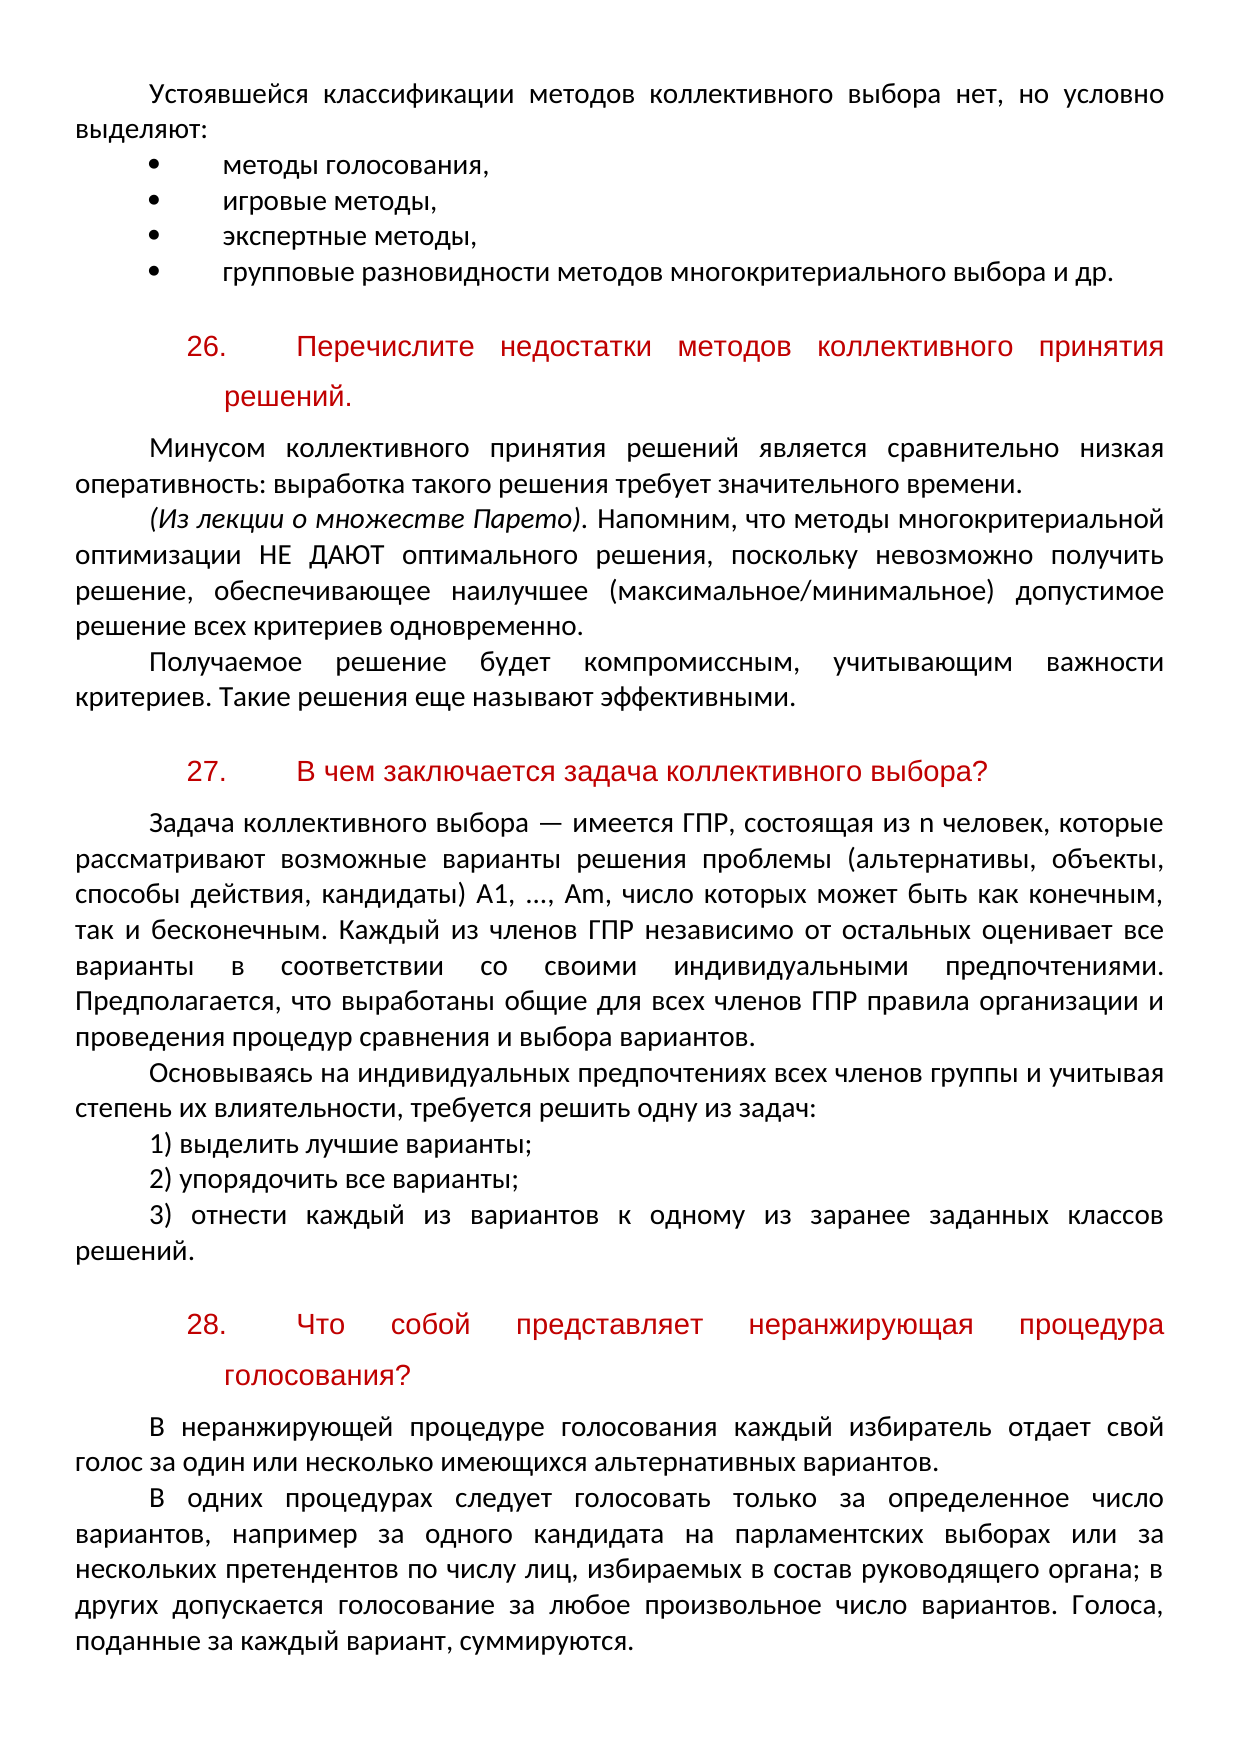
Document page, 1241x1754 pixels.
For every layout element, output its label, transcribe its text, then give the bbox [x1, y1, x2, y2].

text Задача коллективного выбора — имеется ГПР, состоящая из n человек, которые рассматривают возможные варианты решения проблемы (альтернативы, объекты, способы действия, кандидаты) A1, ..., Аm, число которых может быть как конечным, так и бесконечным. Каждый из членов ГПР независимо от остальных оценивает все варианты в соответствии со своими индивидуальными предпочтениями. Предполагается, что выработаны общие для всех членов ГПР правила организации и проведения процедур сравнения и выбора вариантов. [75, 804, 1165, 1054]
text 1) выделить лучшие варианты; [75, 1125, 1165, 1161]
text В неранжирующей процедуре голосования каждый избиратель отдает свой голос за один или несколько имеющихся альтернативных вариантов. [75, 1408, 1165, 1479]
text 2) упорядочить все варианты; [75, 1161, 1165, 1196]
list методы голосования, [75, 146, 1165, 182]
subtitle Перечислите недостатки методов коллективного принятия решений. [186, 328, 1165, 412]
text В одних процедурах следует голосовать только за определенное число вариантов, например за одного кандидата на парламентских выборах или за нескольких претендентов по числу лиц, избираемых в состав руководящего органа; в других допускается голосование за любое произвольное число вариантов. Голоса, поданные за каждый вариант, суммируются. [75, 1479, 1165, 1657]
text Получаемое решение будет компромиссным, учитывающим важности критериев. Такие решения еще называют эффективными. [75, 643, 1165, 714]
text Устоявшейся классификации методов коллективного выбора нет, но условно выделяют: [75, 75, 1165, 146]
text Минусом коллективного принятия решений является сравнительно низкая оперативность: выработка такого решения требует значительного времени. [75, 429, 1165, 500]
subtitle В чем заключается задача коллективного выбора? [186, 754, 1165, 787]
subtitle Что собой представляет неранжирующая процедура голосования? [186, 1307, 1165, 1391]
text (Из лекции о множестве Парето). Напомним, что методы многокритериальной оптимизации НЕ ДАЮТ оптимального решения, поскольку невозможно получить решение, обеспечивающее наилучшее (максимальное/минимальное) допустимое решение всех критериев одновременно. [75, 500, 1165, 643]
list игровые методы, [75, 182, 1165, 217]
text Основываясь на индивидуальных предпочтениях всех членов группы и учитывая степень их влиятельности, требуется решить одну из задач: [75, 1054, 1165, 1125]
text 3) отнести каждый из вариантов к одному из заранее заданных классов решений. [75, 1196, 1165, 1267]
list групповые разновидности методов многокритериального выбора и др. [75, 253, 1165, 289]
list экспертные методы, [75, 217, 1165, 253]
